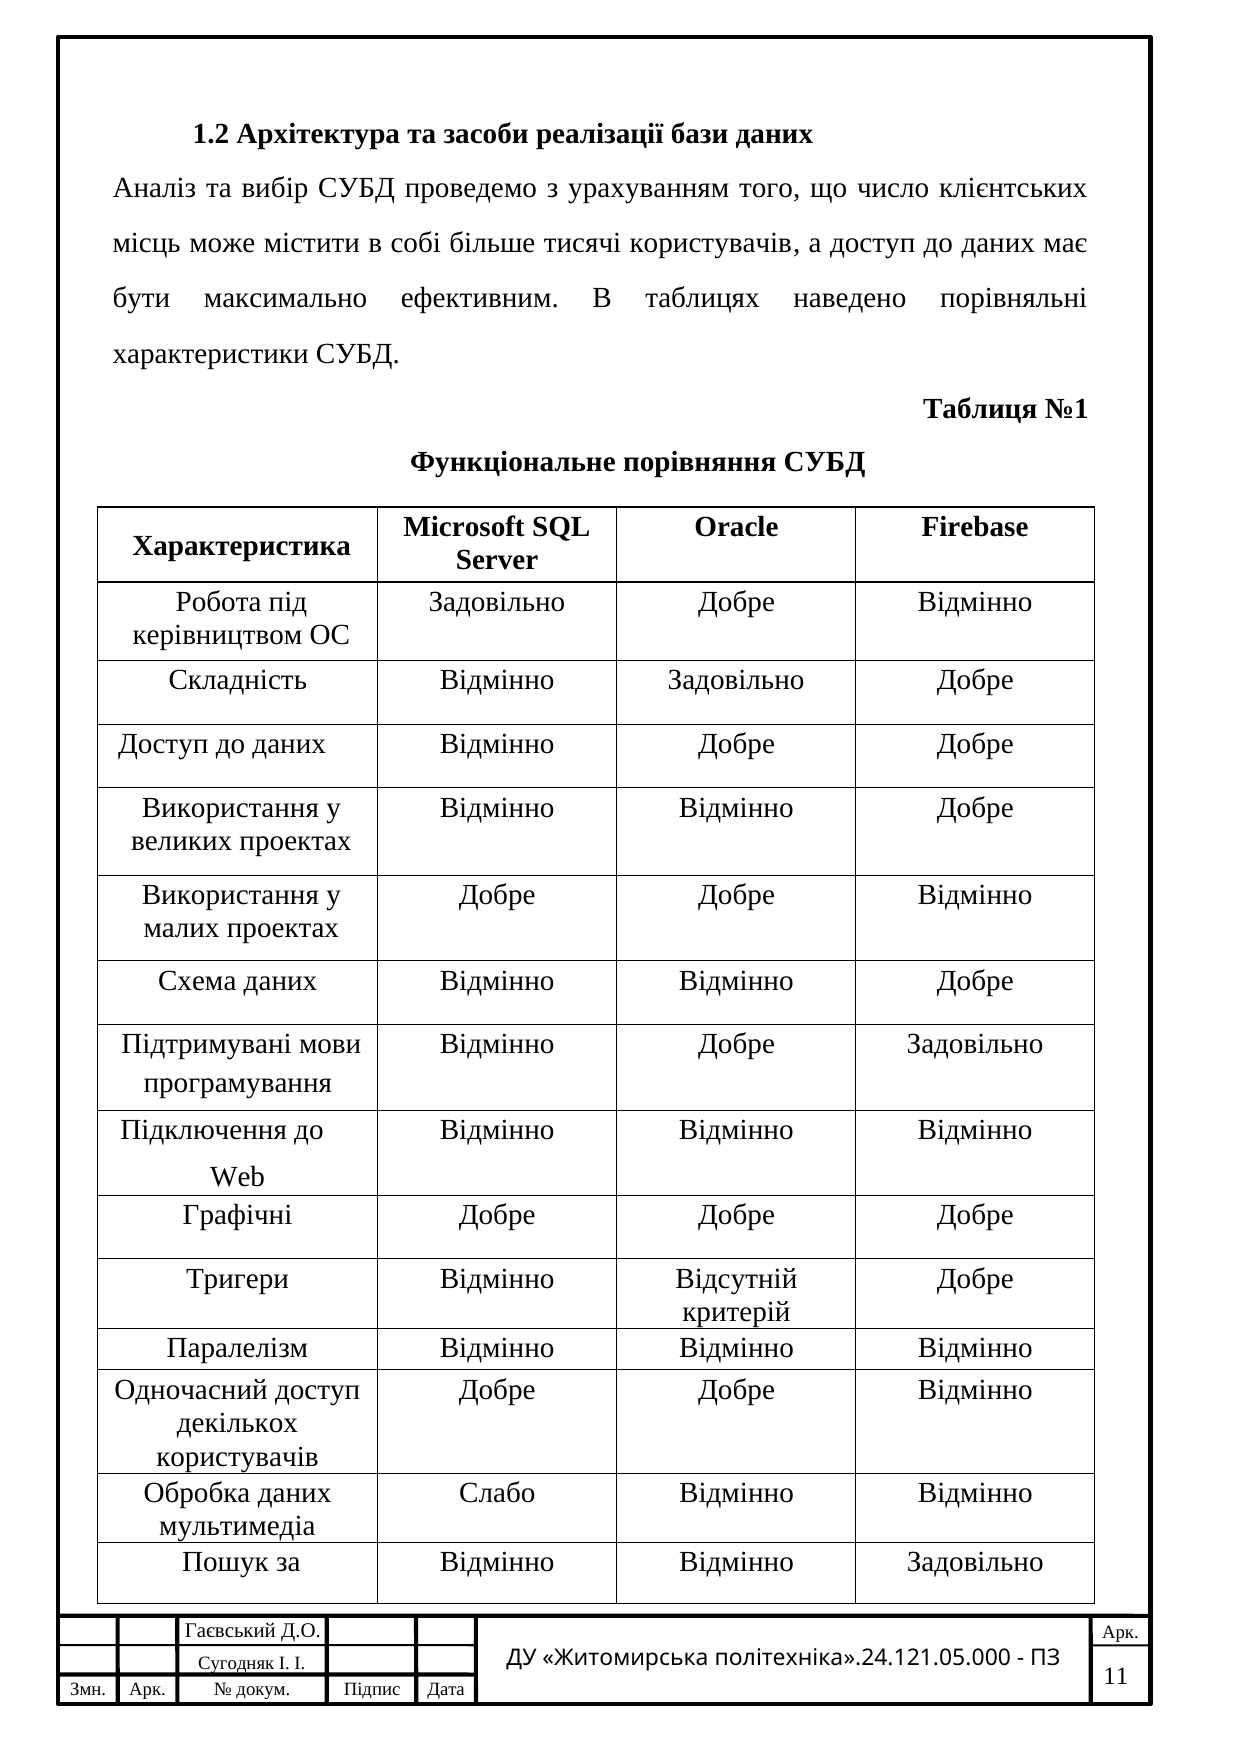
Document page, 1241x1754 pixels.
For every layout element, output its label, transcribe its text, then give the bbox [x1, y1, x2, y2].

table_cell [98, 1543, 377, 1603]
table_cell Відмінно [856, 876, 1094, 960]
table_cell Задовільно [856, 1543, 1094, 1603]
table_cell Відсутній критерій [617, 1259, 855, 1328]
text Функціональне порівняння СУБД [147, 444, 1128, 478]
table_cell Добре [378, 1370, 616, 1472]
table_cell Задовільно [378, 583, 616, 660]
table_header Microsoft SQL Server [378, 508, 616, 581]
table_cell Добре [378, 876, 616, 960]
table_cell Відмінно [856, 1329, 1094, 1369]
table_cell Графічні [98, 1196, 377, 1258]
text 1.2 Архітектура та засоби реалізації бази даних [112, 117, 1128, 150]
text Аналіз та вибір СУБД проведемо з урахуванням того, що число клієнтських місць може містити в собі більше тисячі користувачів, а доступ до даних має бути максимально ефективним. В таблицях наведено порівняльні характеристики СУБД. [112, 170, 1088, 369]
table_cell Доступ до даних [98, 725, 377, 787]
table_cell Добре [617, 725, 855, 787]
table_cell Відмінно [378, 725, 616, 787]
table_cell Відмінно [617, 1543, 855, 1603]
table_cell Відмінно [856, 1474, 1094, 1542]
table_cell Відмінно [617, 1111, 855, 1194]
table_cell Робота під керівництвом ОС [98, 583, 377, 660]
table_cell Відмінно [856, 1370, 1094, 1472]
table_cell Відмінно [378, 661, 616, 724]
table_cell Схема даних [98, 961, 377, 1024]
table_cell Відмінно [378, 1329, 616, 1369]
table_cell Добре [617, 1370, 855, 1472]
table_cell Тригери [98, 1259, 377, 1328]
table_cell Використання у великих проектах [98, 788, 377, 874]
text Таблиця №1 [112, 391, 1088, 425]
table_cell Підтримувані мови програмування [98, 1025, 377, 1109]
table_cell Добре [617, 876, 855, 960]
table_header Firebase [856, 508, 1094, 581]
table_cell Складність [98, 661, 377, 724]
table_cell Відмінно [378, 788, 616, 874]
table_cell Задовільно [856, 1025, 1094, 1109]
table_cell Відмінно [856, 583, 1094, 660]
table_cell Відмінно [617, 961, 855, 1024]
table_cell Обробка даних мультимедіа [98, 1474, 377, 1542]
table_cell Добре [617, 1025, 855, 1109]
table_cell Добре [856, 1196, 1094, 1258]
table_cell Відмінно [378, 961, 616, 1024]
table_cell Добре [856, 1259, 1094, 1328]
table_cell Відмінно [856, 1111, 1094, 1194]
table_cell Паралелізм [98, 1329, 377, 1369]
table_cell Відмінно [617, 1329, 855, 1369]
table_cell Відмінно [378, 1259, 616, 1328]
table_cell Добре [378, 1196, 616, 1258]
table_cell Добре [856, 661, 1094, 724]
table_cell Відмінно [617, 788, 855, 874]
table_cell Добре [617, 1196, 855, 1258]
table_header Характеристика [98, 508, 377, 581]
table_cell Відмінно [378, 1543, 616, 1603]
table_cell Відмінно [378, 1111, 616, 1194]
table_cell Добре [856, 961, 1094, 1024]
table_cell Відмінно [617, 1474, 855, 1542]
table_cell Одночасний доступ декількох користувачів [98, 1370, 377, 1472]
table_cell Добре [856, 788, 1094, 874]
table_cell Підключення до Web [98, 1111, 377, 1194]
table_cell Добре [617, 583, 855, 660]
table_cell Добре [856, 725, 1094, 787]
table_cell Слабо [378, 1474, 616, 1542]
table_header Oracle [617, 508, 855, 581]
table_cell Задовільно [617, 661, 855, 724]
table_cell Використання у малих проектах [98, 876, 377, 960]
table_cell Відмінно [378, 1025, 616, 1109]
